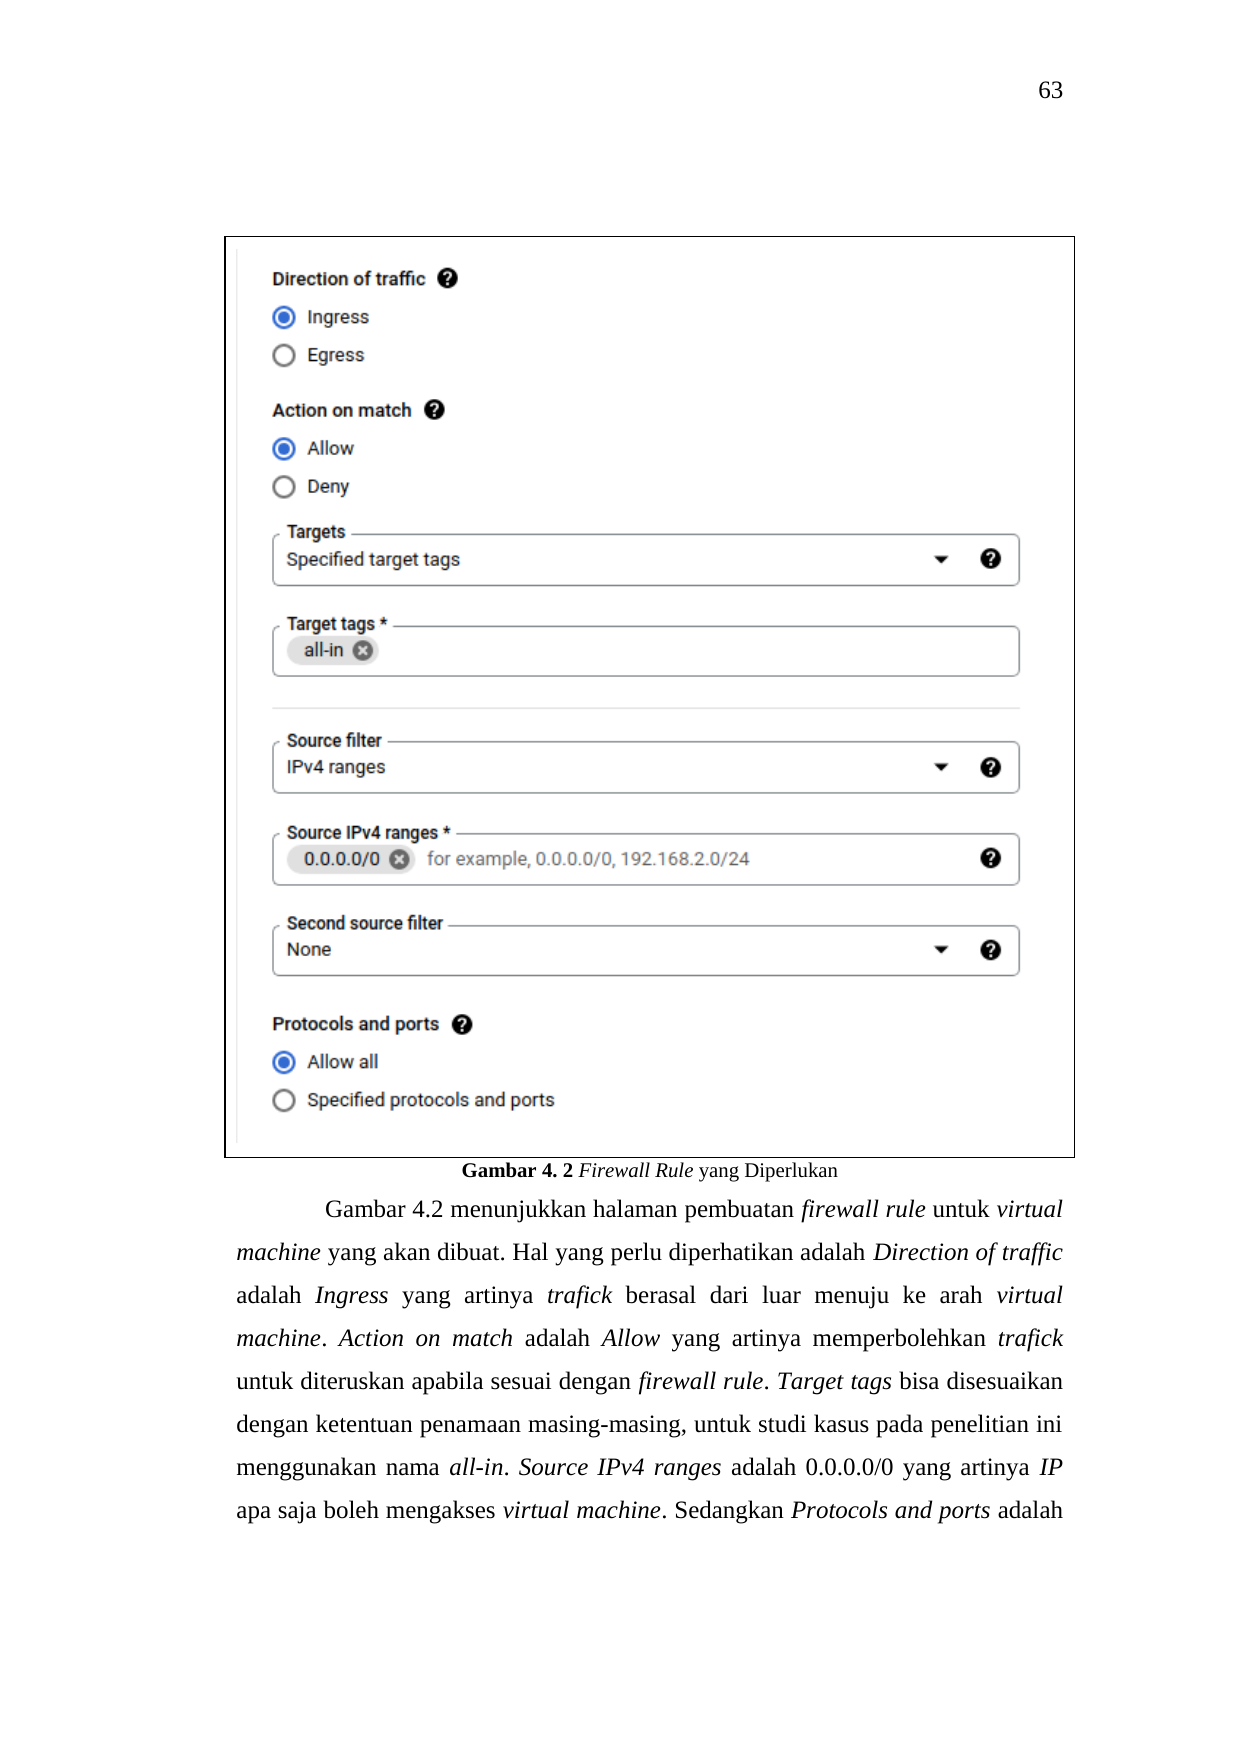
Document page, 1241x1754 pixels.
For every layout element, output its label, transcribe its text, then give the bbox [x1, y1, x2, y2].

table_header [226, 237, 1074, 1157]
picture [236, 249, 1064, 1143]
text Gambar 4. 2 Firewall Rule yang Diperlukan [236, 1158, 1063, 1182]
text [236, 1194, 1063, 1524]
